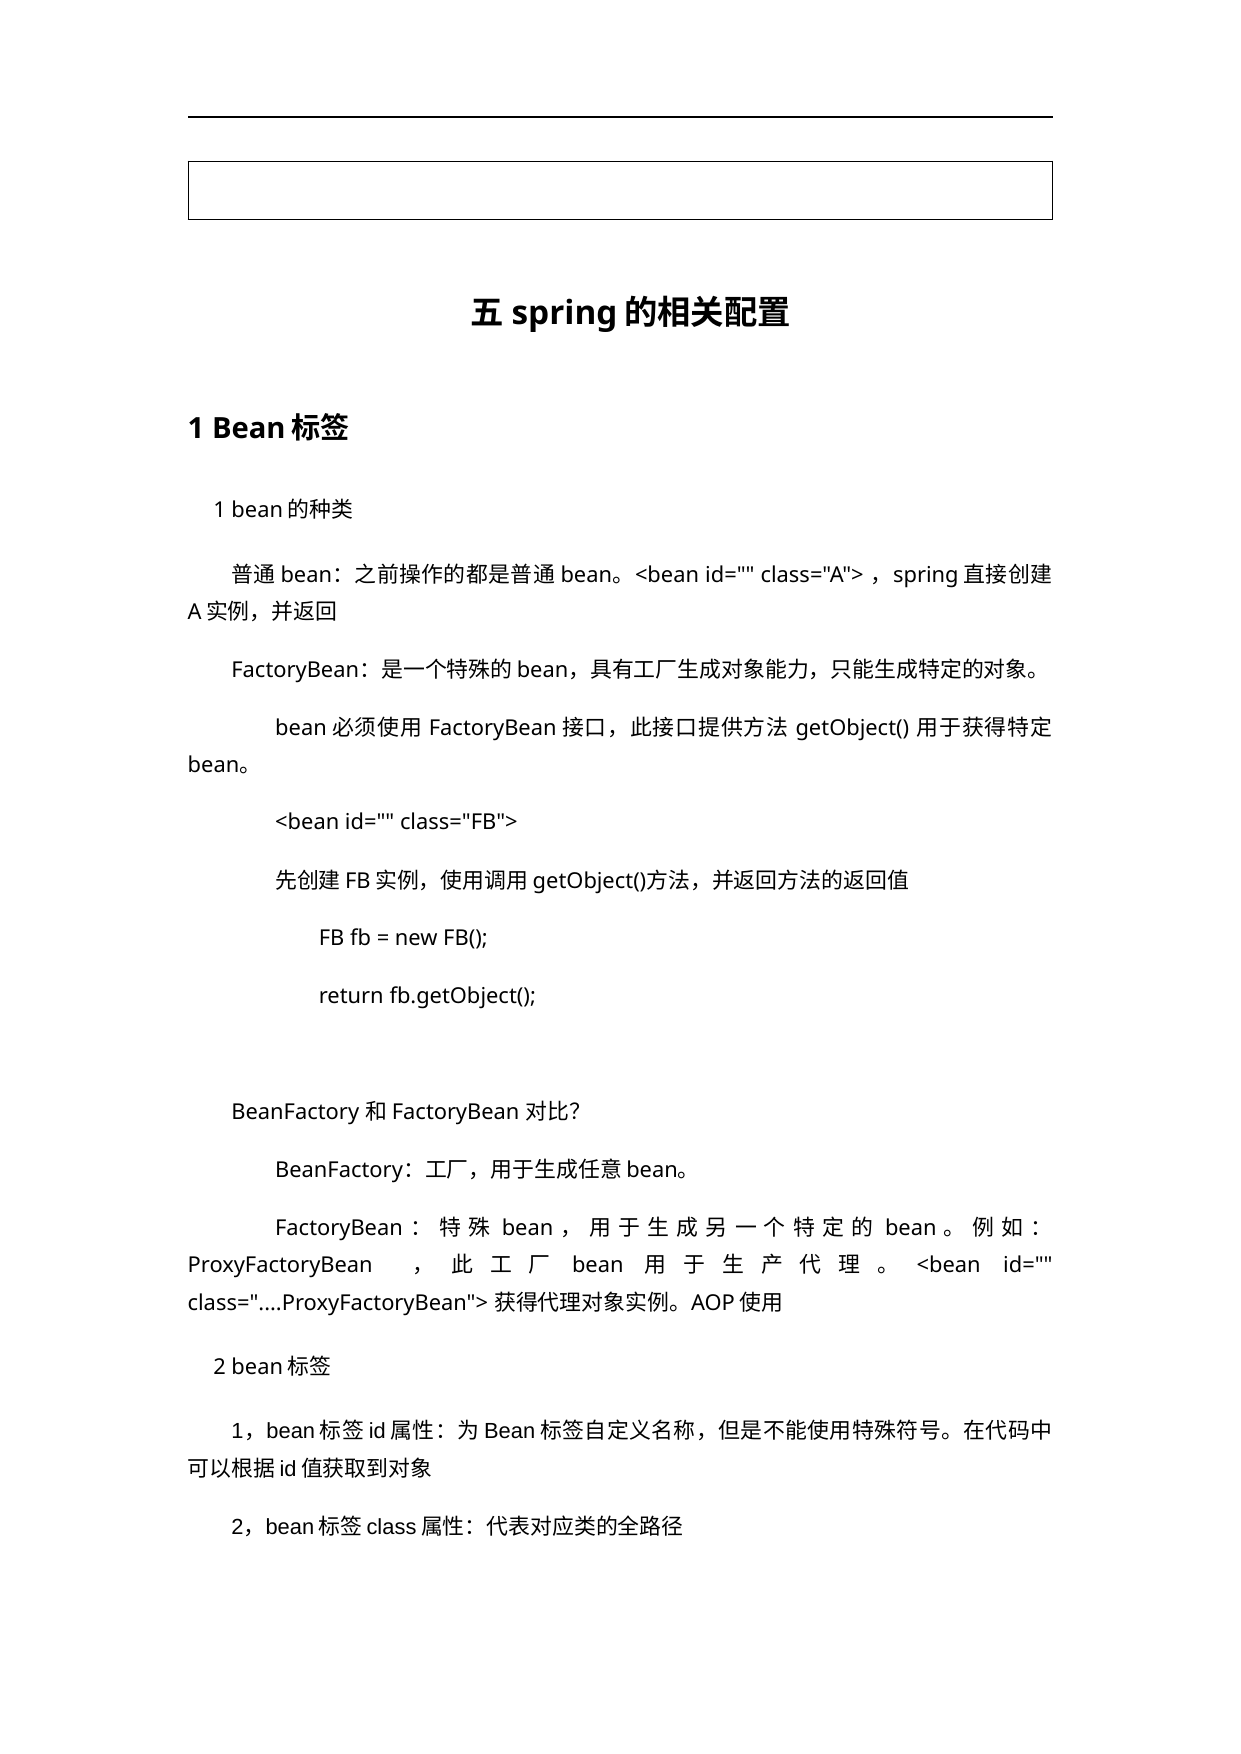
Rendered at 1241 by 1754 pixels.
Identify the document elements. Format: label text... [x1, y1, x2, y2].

text BeanFactory：工厂，用于生成任意bean。 [187, 1152, 1053, 1184]
text 普通bean：之前操作的都是普通bean。<bean id="" class="A"> ，spring直接创建A实例，并返回 [187, 556, 1053, 626]
subtitle Bean标签 [187, 394, 1053, 459]
text BeanFactory 和 FactoryBean 对比？ [187, 1094, 1053, 1126]
subtitle spring的相关配置 [187, 277, 1053, 342]
text <bean id="" class="FB"> [187, 805, 1053, 837]
text FactoryBean：特殊bean，用于生成另一个特定的bean。例如：ProxyFactoryBean ，此工厂bean用于生产代理。<bean id="" class="....ProxyFactoryBean"> 获得代理对象实例。AOP使用 [187, 1210, 1053, 1317]
text bean必须使用 FactoryBean接口，此接口提供方法 getObject() 用于获得特定bean。 [187, 710, 1053, 779]
subtitle bean的种类 [187, 492, 1053, 524]
text 2，bean标签class属性：代表对应类的全路径 [187, 1508, 1053, 1541]
subtitle bean标签 [187, 1349, 1053, 1381]
text 1，bean标签id属性：为Bean标签自定义名称，但是不能使用特殊符号。在代码中可以根据id值获取到对象 [187, 1413, 1053, 1483]
text FB fb = new FB(); [187, 921, 1053, 953]
text return fb.getObject(); [187, 978, 1053, 1011]
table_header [189, 162, 1052, 219]
text 先创建FB实例，使用调用getObject()方法，并返回方法的返回值 [187, 863, 1053, 895]
text FactoryBean：是一个特殊的bean，具有工厂生成对象能力，只能生成特定的对象。 [187, 652, 1053, 684]
